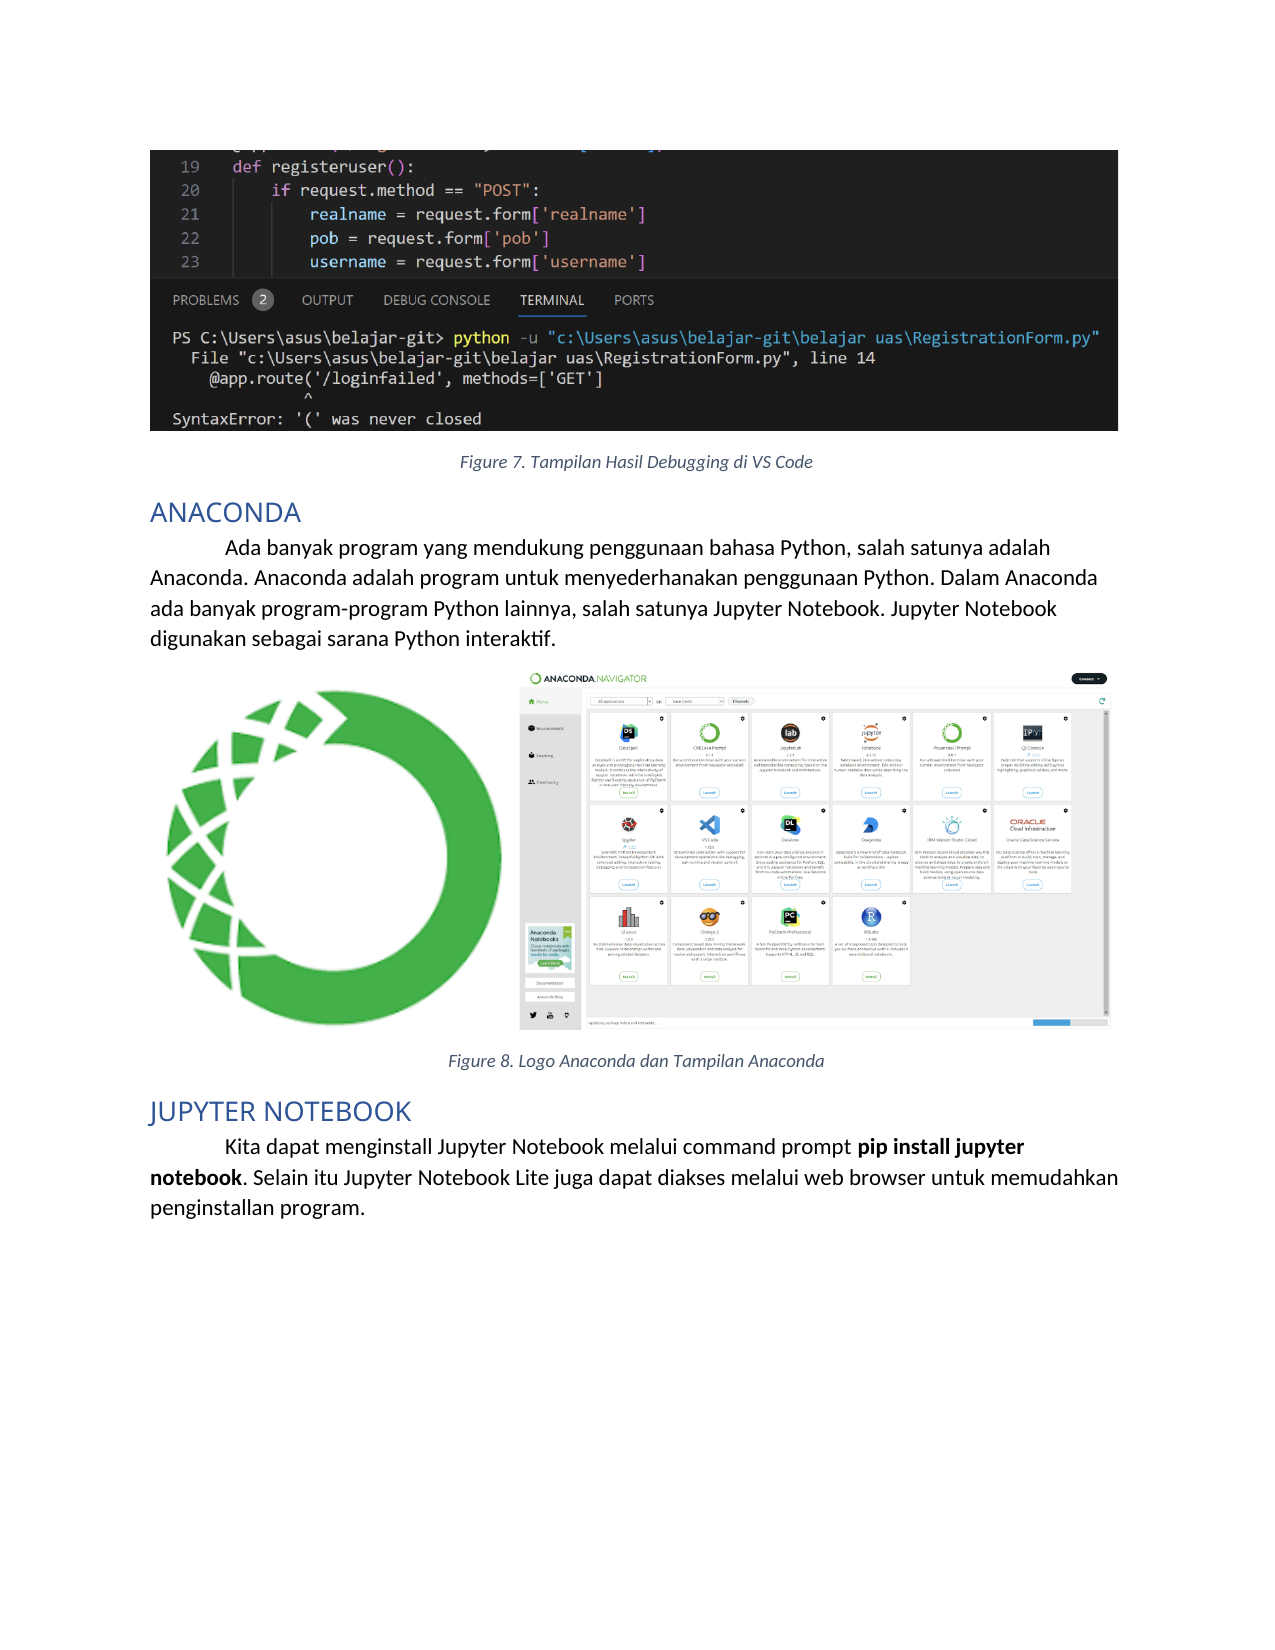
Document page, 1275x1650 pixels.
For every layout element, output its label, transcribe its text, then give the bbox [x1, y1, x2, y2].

picture [150, 150, 1119, 431]
text Figure 8. Logo Anaconda dan Tampilan Anaconda [150, 1049, 1125, 1072]
text Kita dapat menginstall Jupyter Notebook melalui command prompt pip install jupyter notebook. Selain itu Jupyter Notebook Lite juga dapat diakses melalui web browser untuk memudahkan penginstallan program. [150, 1132, 1125, 1221]
picture [150, 670, 1114, 1030]
subtitle ANACONDA [150, 493, 1125, 530]
text Figure 7. Tampilan Hasil Debugging di VS Code [150, 450, 1125, 473]
text Ada banyak program yang mendukung penggunaan bahasa Python, salah satunya adalah Anaconda. Anaconda adalah program untuk menyederhanakan penggunaan Python. Dalam Anaconda ada banyak program-program Python lainnya, salah satunya Jupyter Notebook. Jupyter Notebook digunakan sebagai sarana Python interaktif. [150, 533, 1125, 652]
subtitle JUPYTER NOTEBOOK [150, 1093, 1125, 1129]
